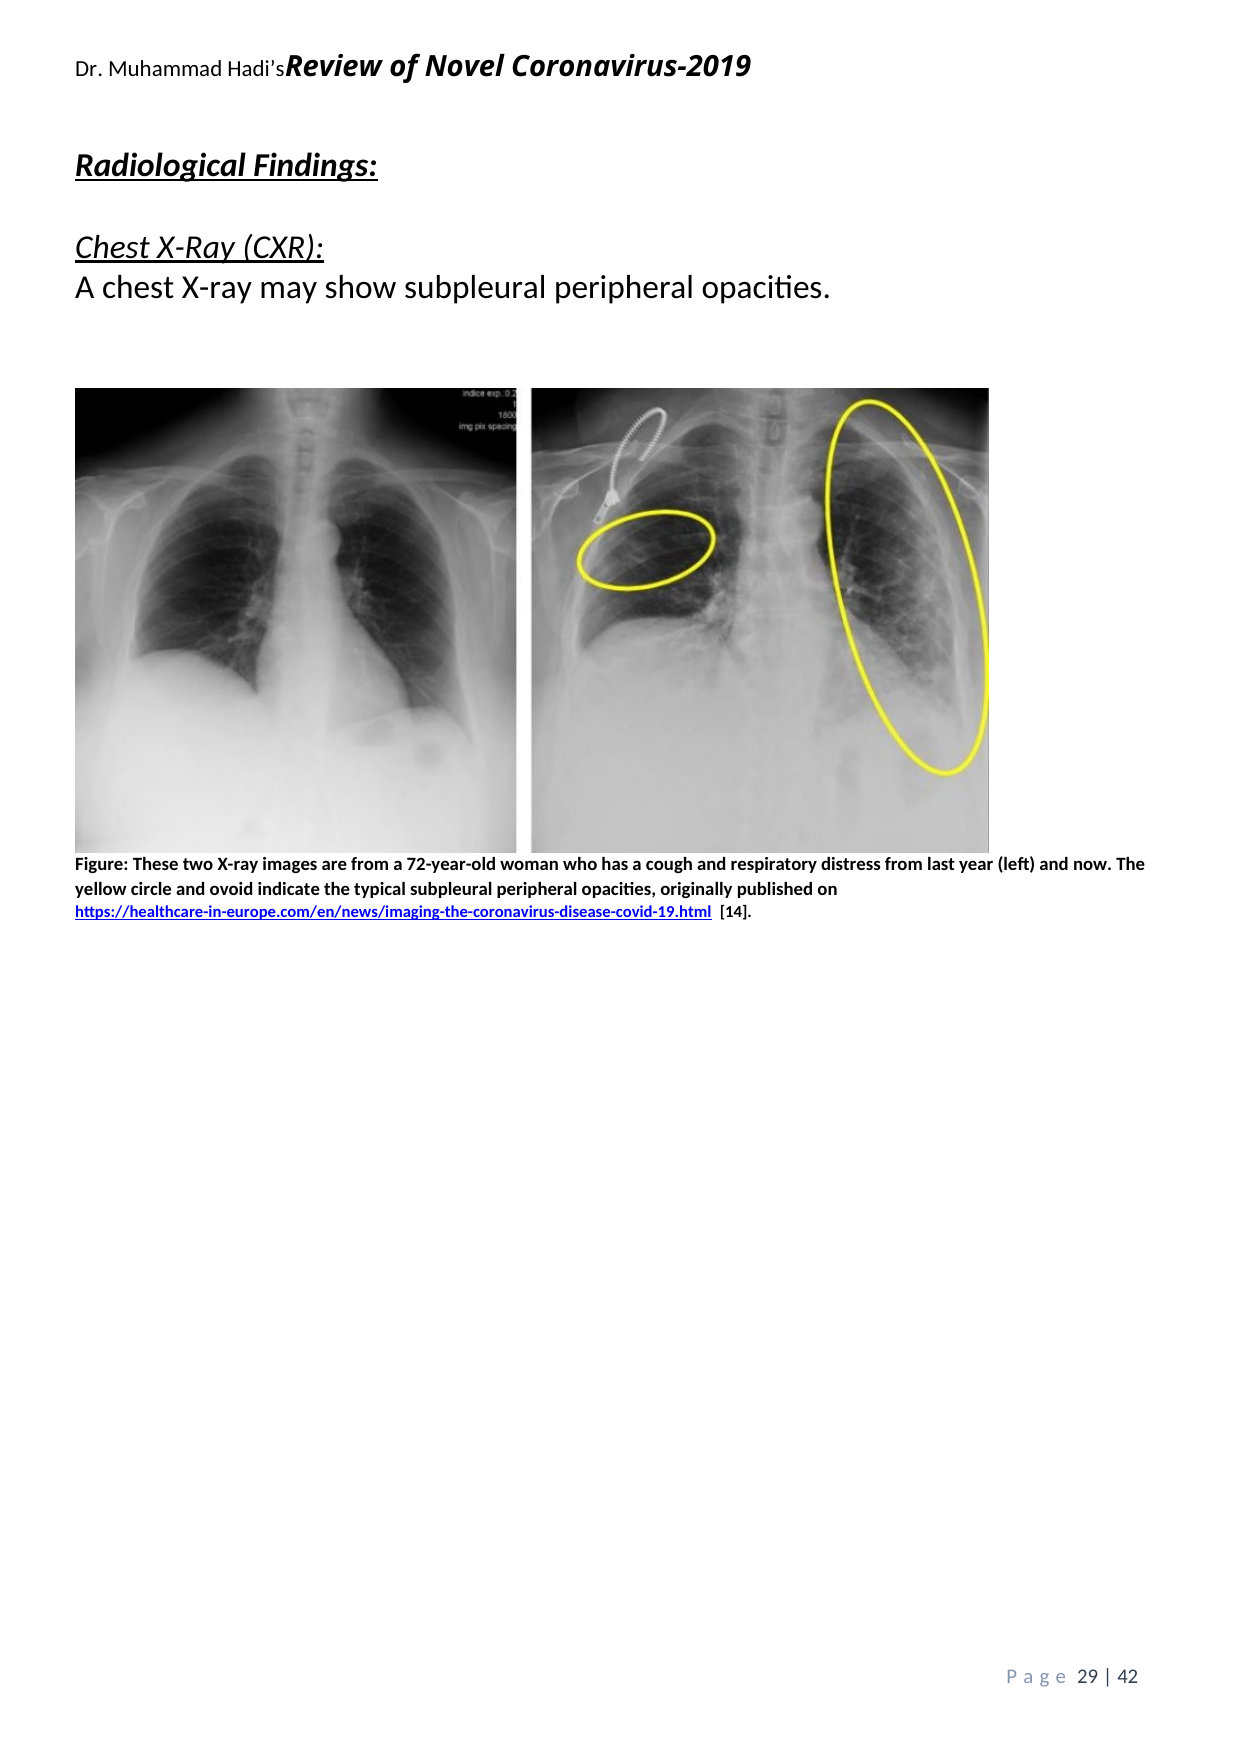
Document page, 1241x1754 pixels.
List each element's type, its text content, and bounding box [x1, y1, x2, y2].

text Radiological Findings: [75, 144, 1165, 185]
text Figure: These two X-ray images are from a 72-year-old woman who has a cough and respiratory distress from last year (left) and now. The yellow circle and ovoid indicate the typical subpleural peripheral opacities, originally published on https://healthcare-in-europe.com/en/news/imaging-the-coronavirus-disease-covid-19.html [14]. [75, 852, 1165, 922]
picture [75, 388, 989, 853]
text A chest X-ray may show subpleural peripheral opacities. [75, 266, 1165, 307]
text Chest X-Ray (CXR): [75, 226, 1165, 266]
